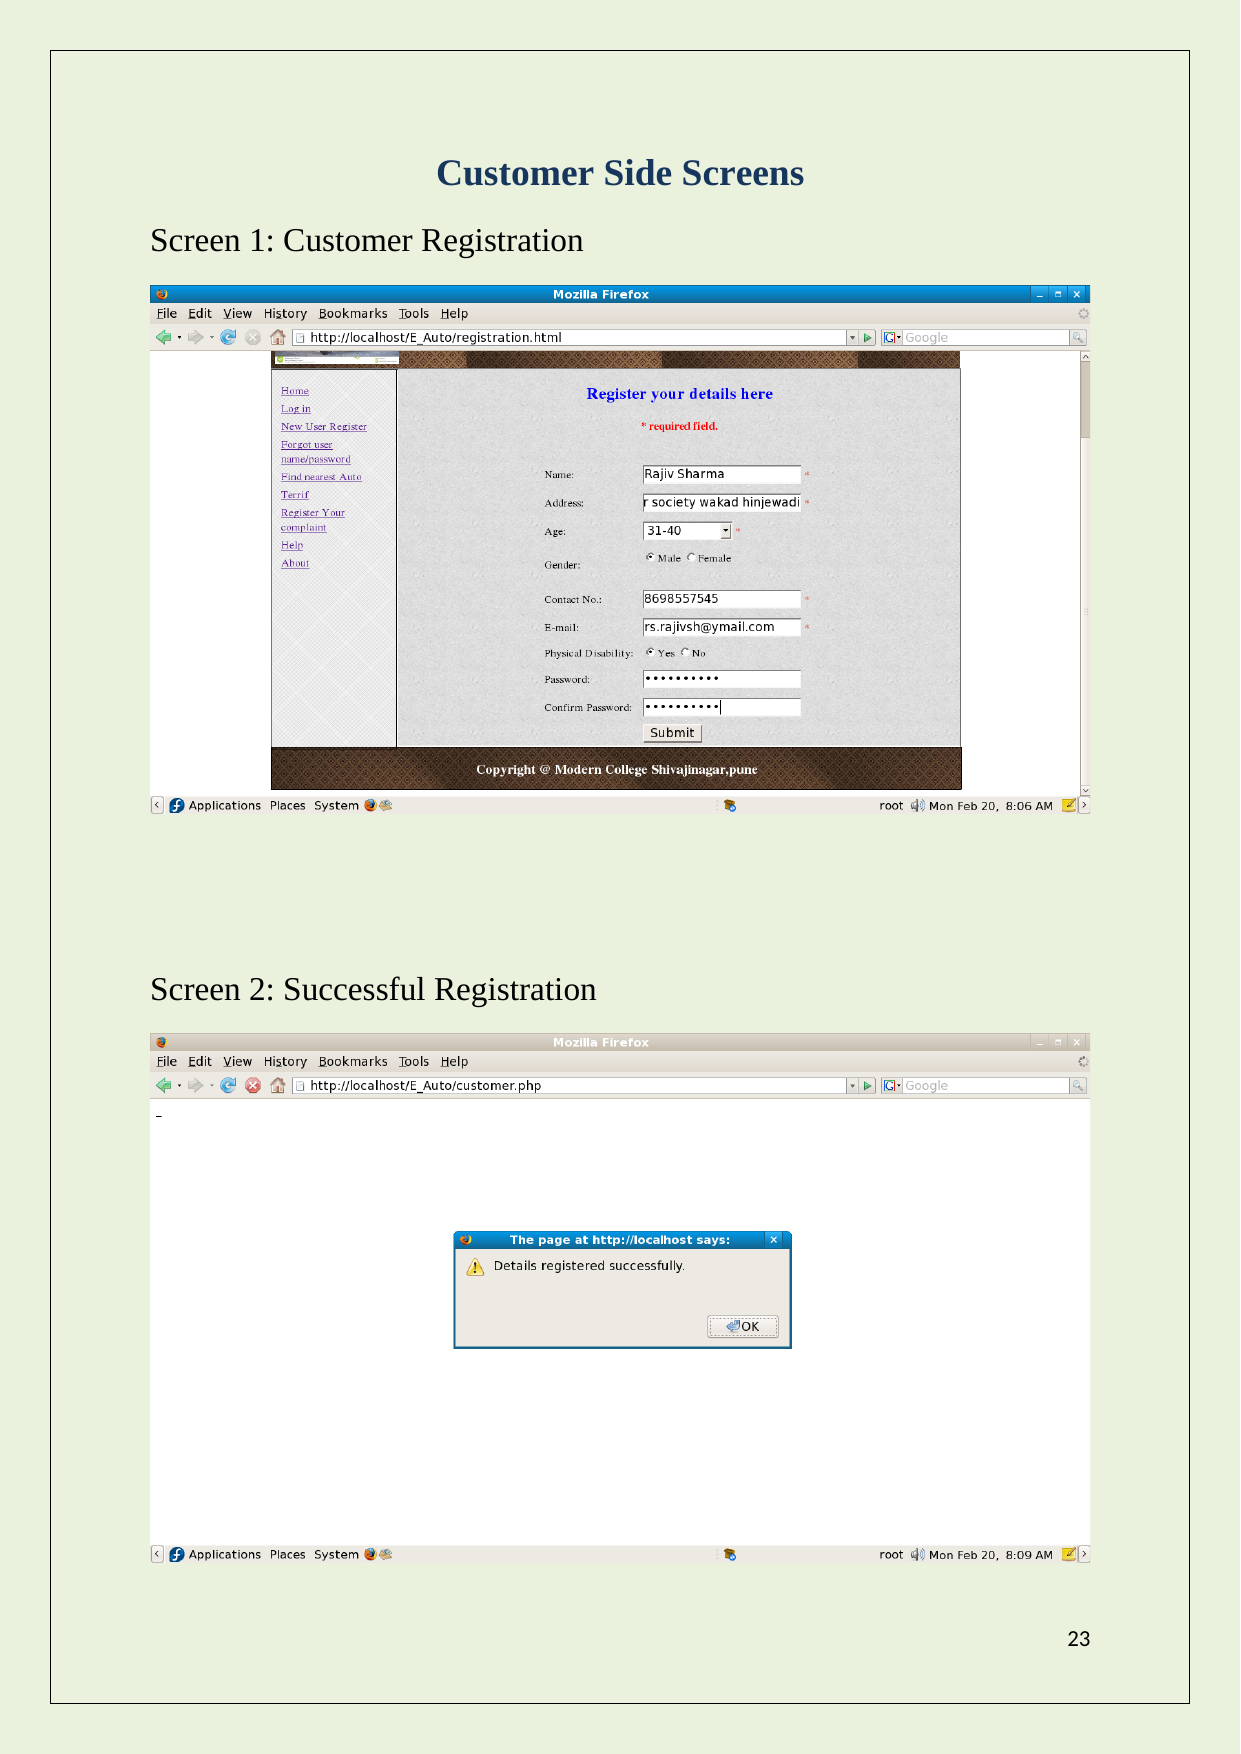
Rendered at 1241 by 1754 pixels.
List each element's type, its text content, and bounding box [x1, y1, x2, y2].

picture [1031, 285, 1085, 296]
text Screen 2: Successful Registration [150, 969, 1090, 1007]
text Screen 1: Customer Registration [150, 220, 1090, 259]
picture [150, 1033, 1091, 1563]
picture [150, 290, 1091, 814]
text Customer Side Screens [150, 150, 1090, 193]
